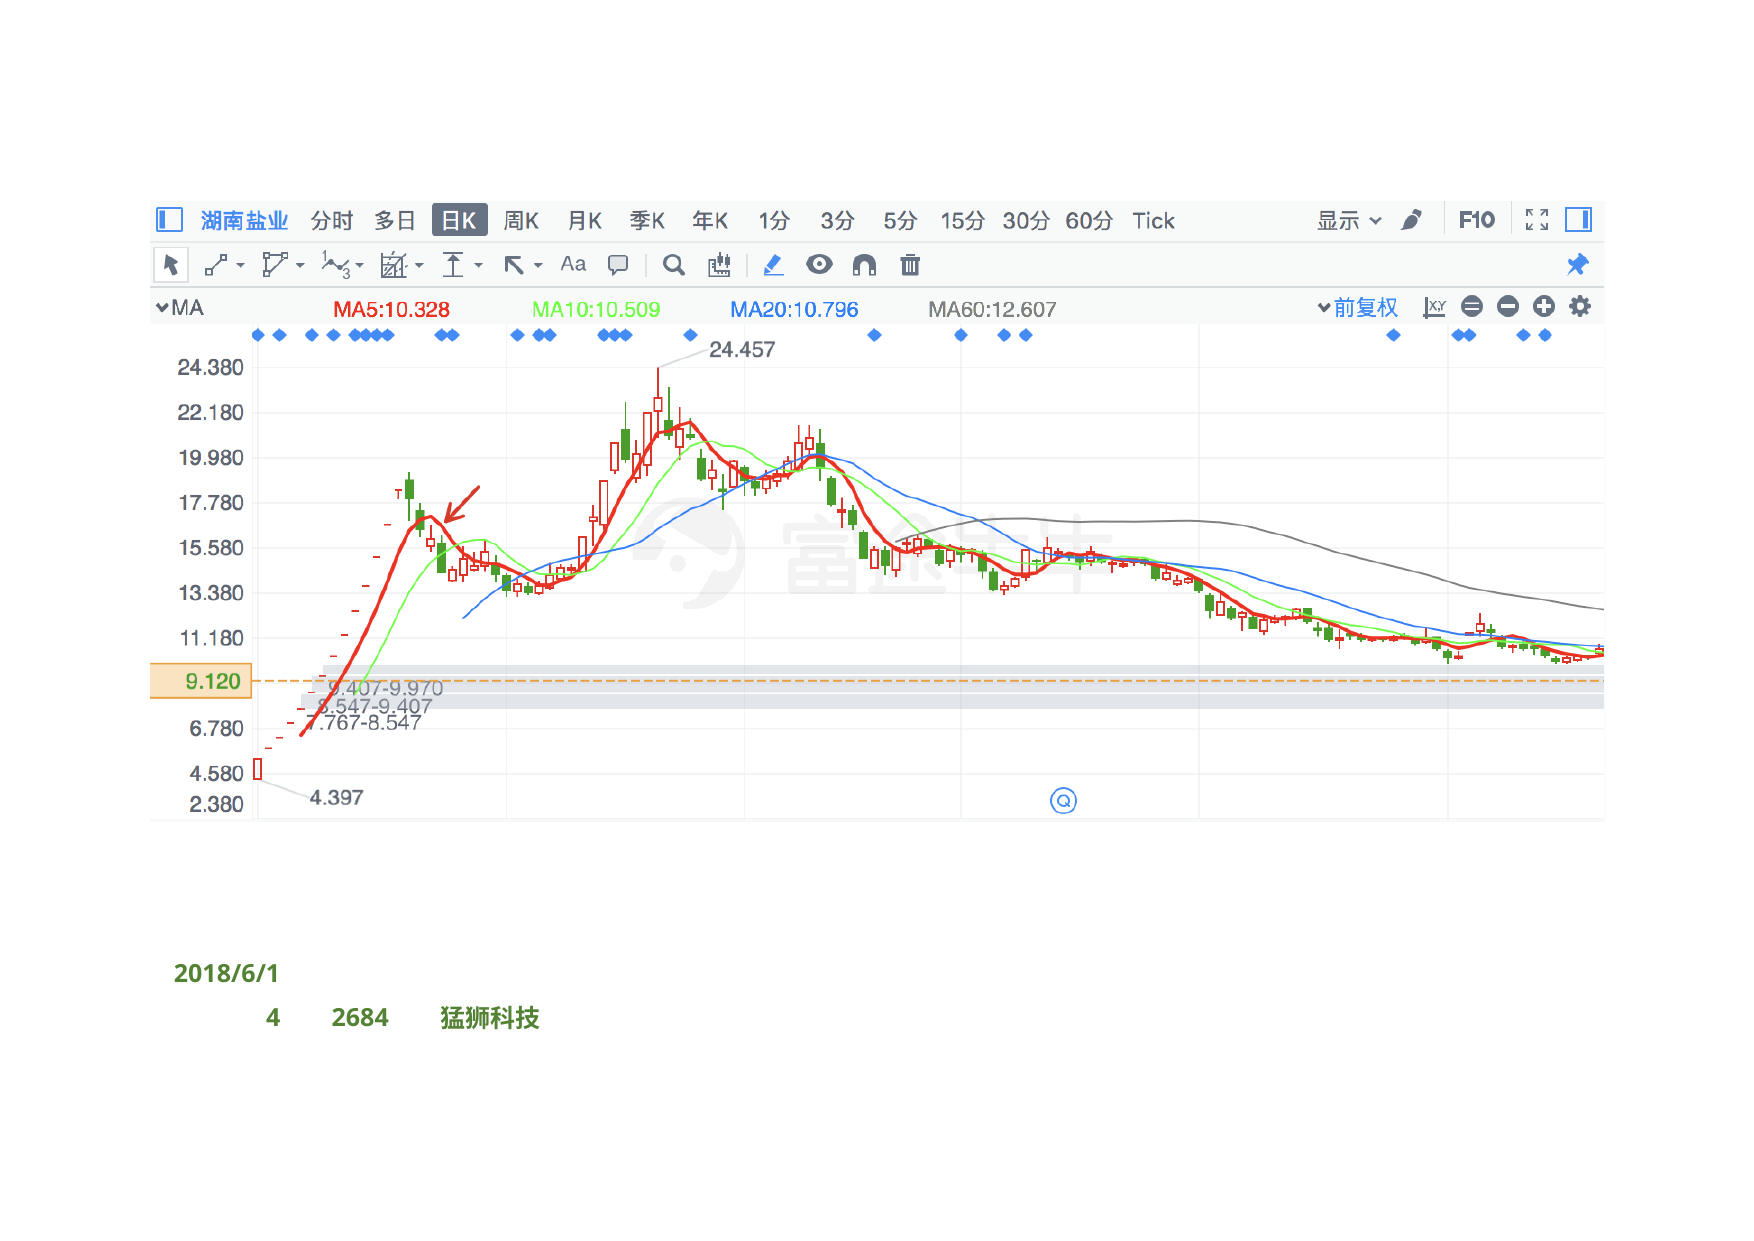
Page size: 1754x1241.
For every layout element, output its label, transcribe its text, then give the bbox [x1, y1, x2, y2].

table_header 2684 [291, 951, 429, 1039]
table_header 2018/6/14 [150, 951, 291, 1039]
picture [150, 201, 1605, 822]
table_header 猛狮科技 [429, 951, 564, 1039]
